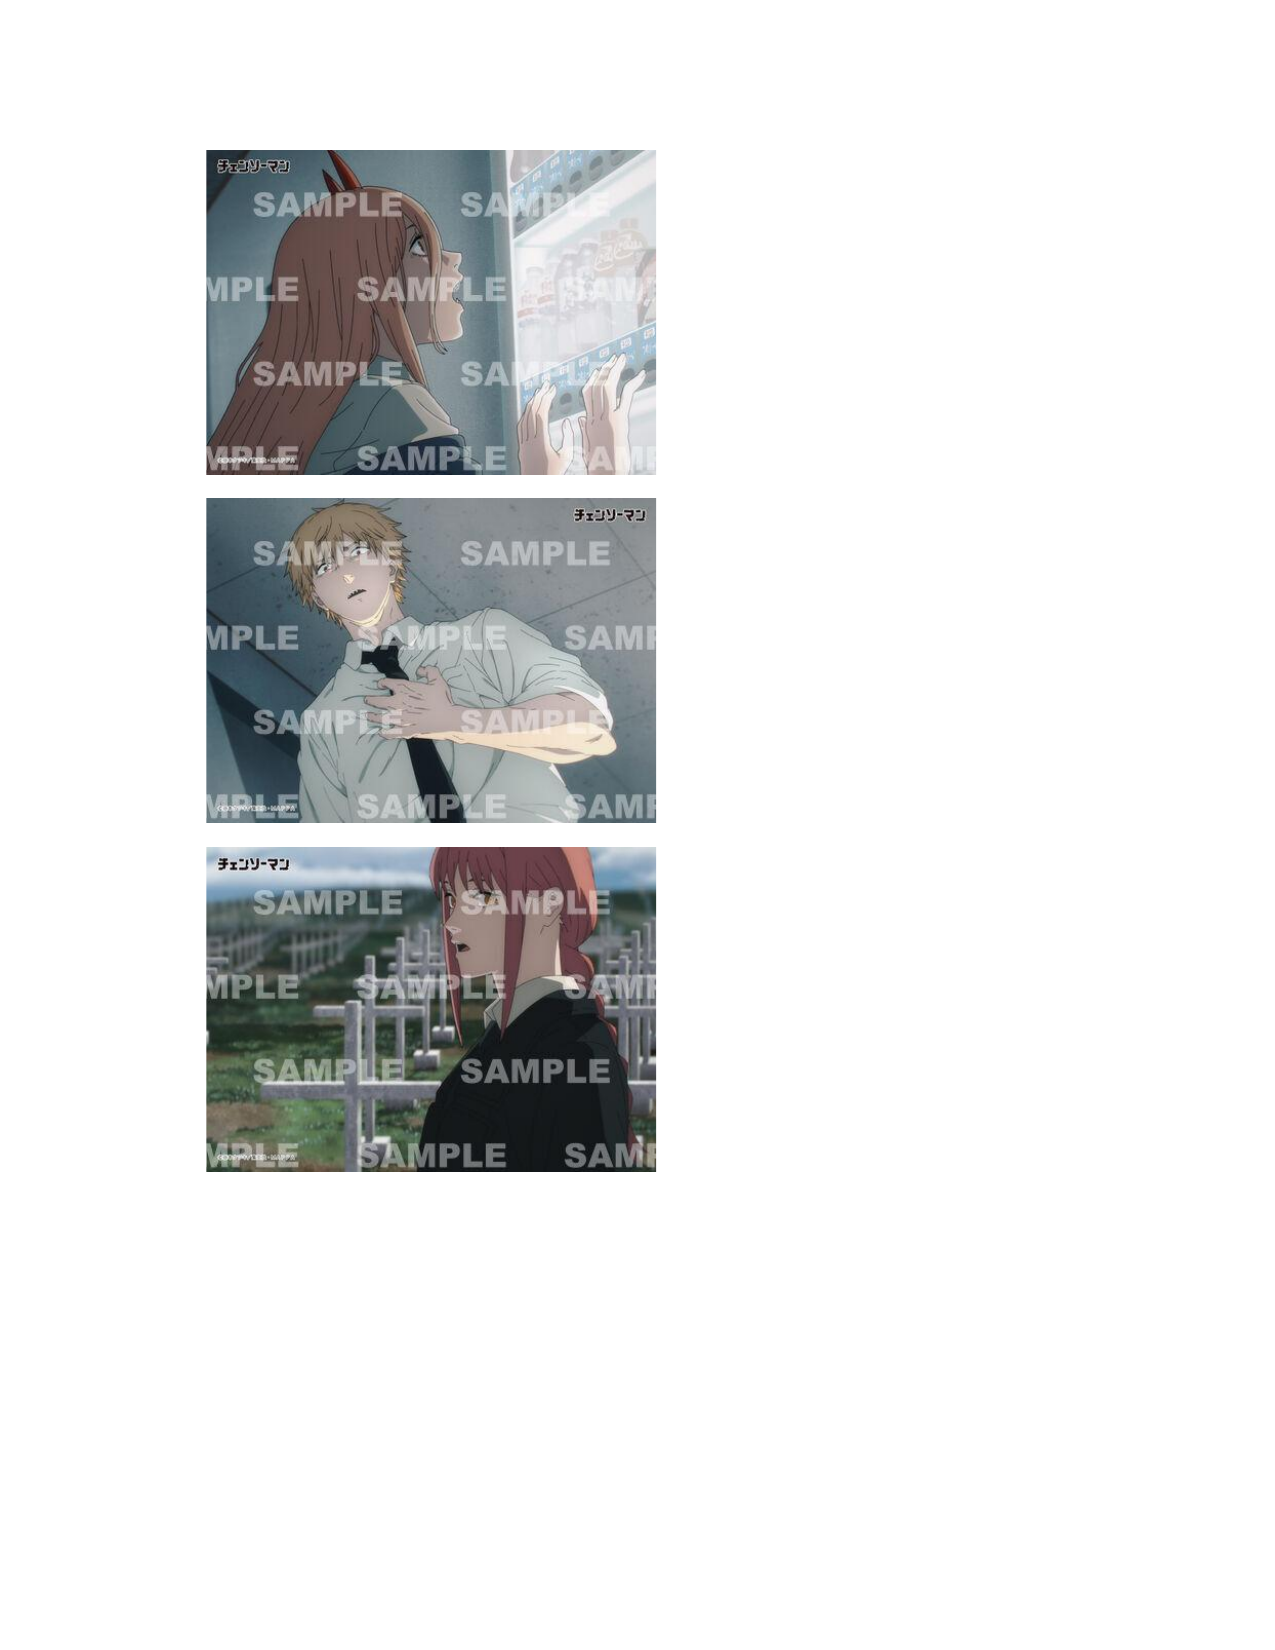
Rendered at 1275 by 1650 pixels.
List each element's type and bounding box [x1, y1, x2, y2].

picture [206, 150, 657, 475]
picture [206, 847, 657, 1172]
picture [206, 498, 657, 823]
